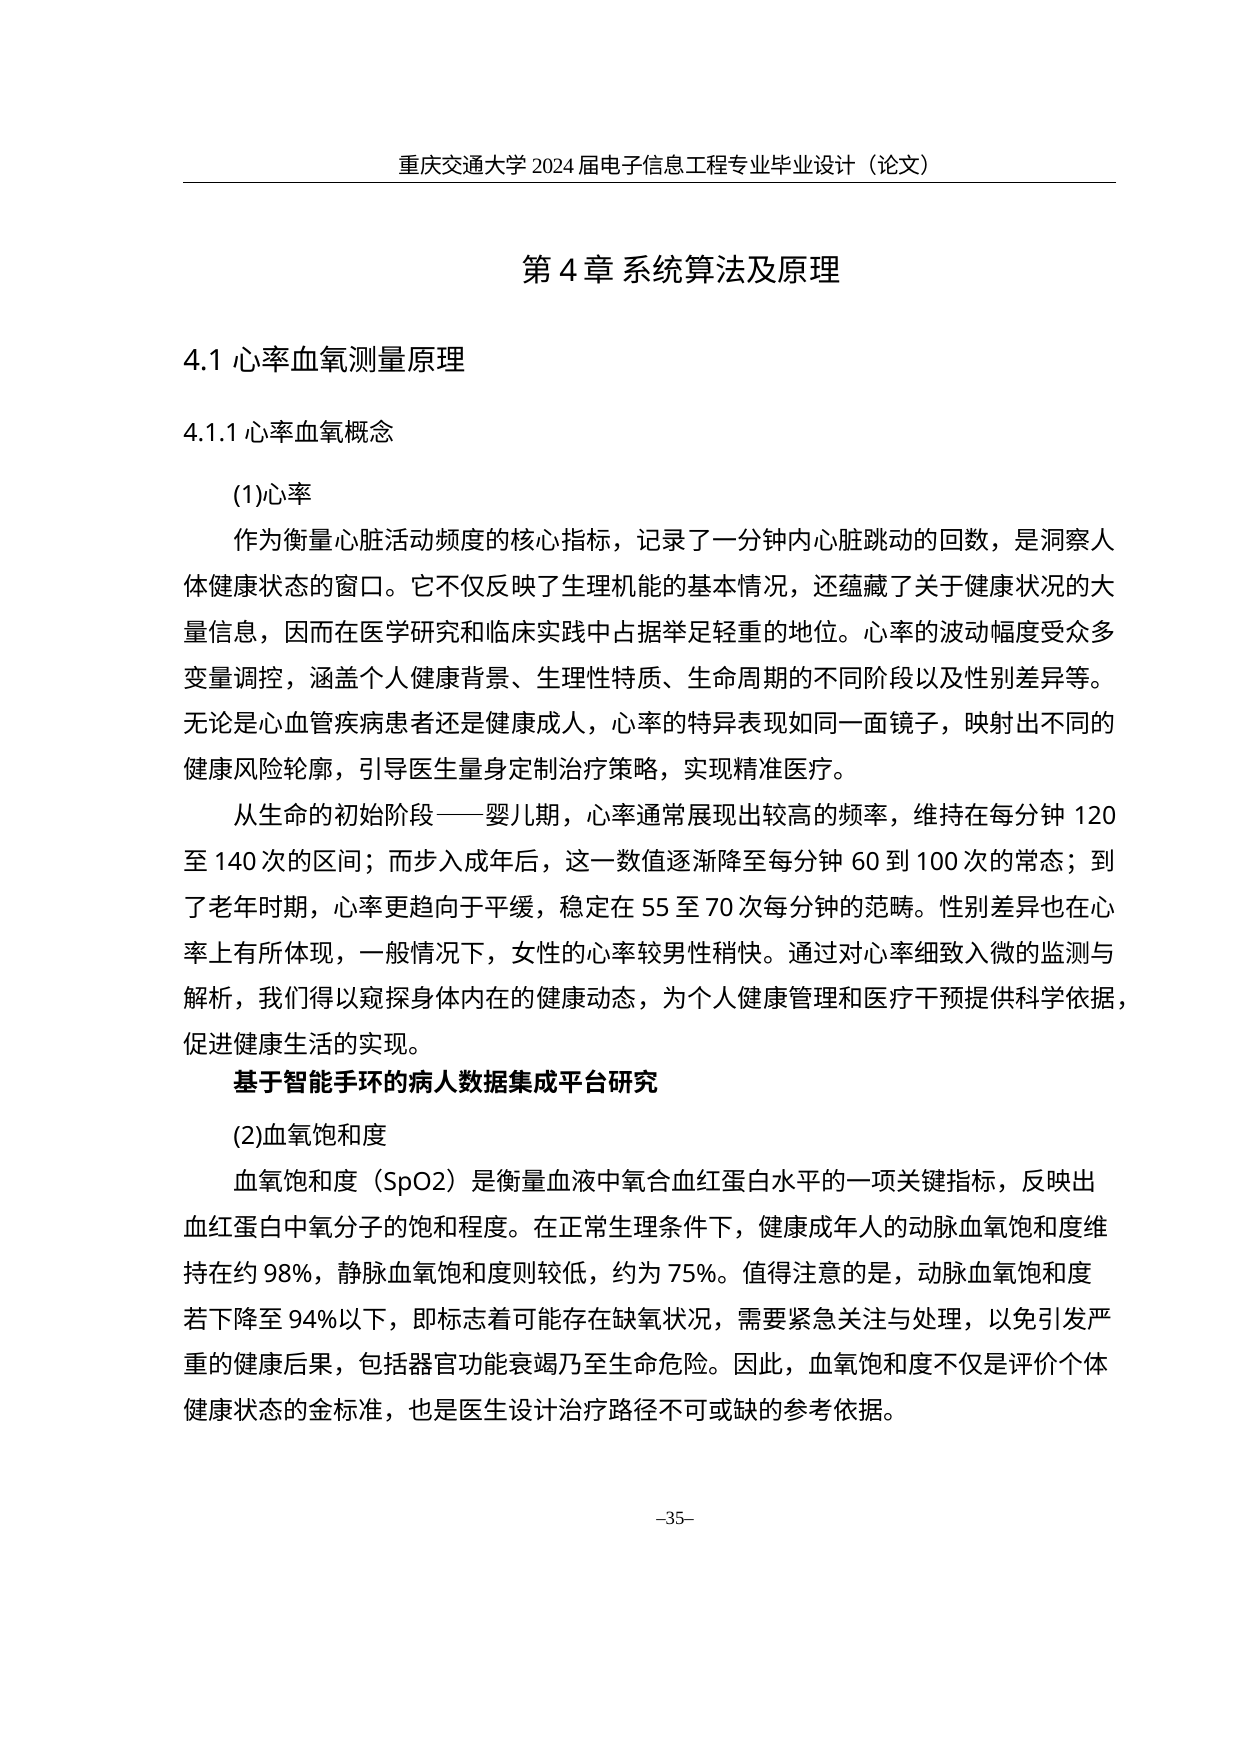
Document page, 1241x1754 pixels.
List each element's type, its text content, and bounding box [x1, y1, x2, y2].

subtitle 第4章 系统算法及原理 [183, 246, 1116, 291]
text (2)血氧饱和度 [183, 1108, 1116, 1154]
text (1)心率 [183, 467, 1116, 513]
subtitle 4.1 心率血氧测量原理 [183, 337, 1116, 379]
text 基于智能手环的病人数据集成平台研究 [183, 1063, 1116, 1099]
subtitle 4.1.1心率血氧概念 [183, 413, 1116, 449]
